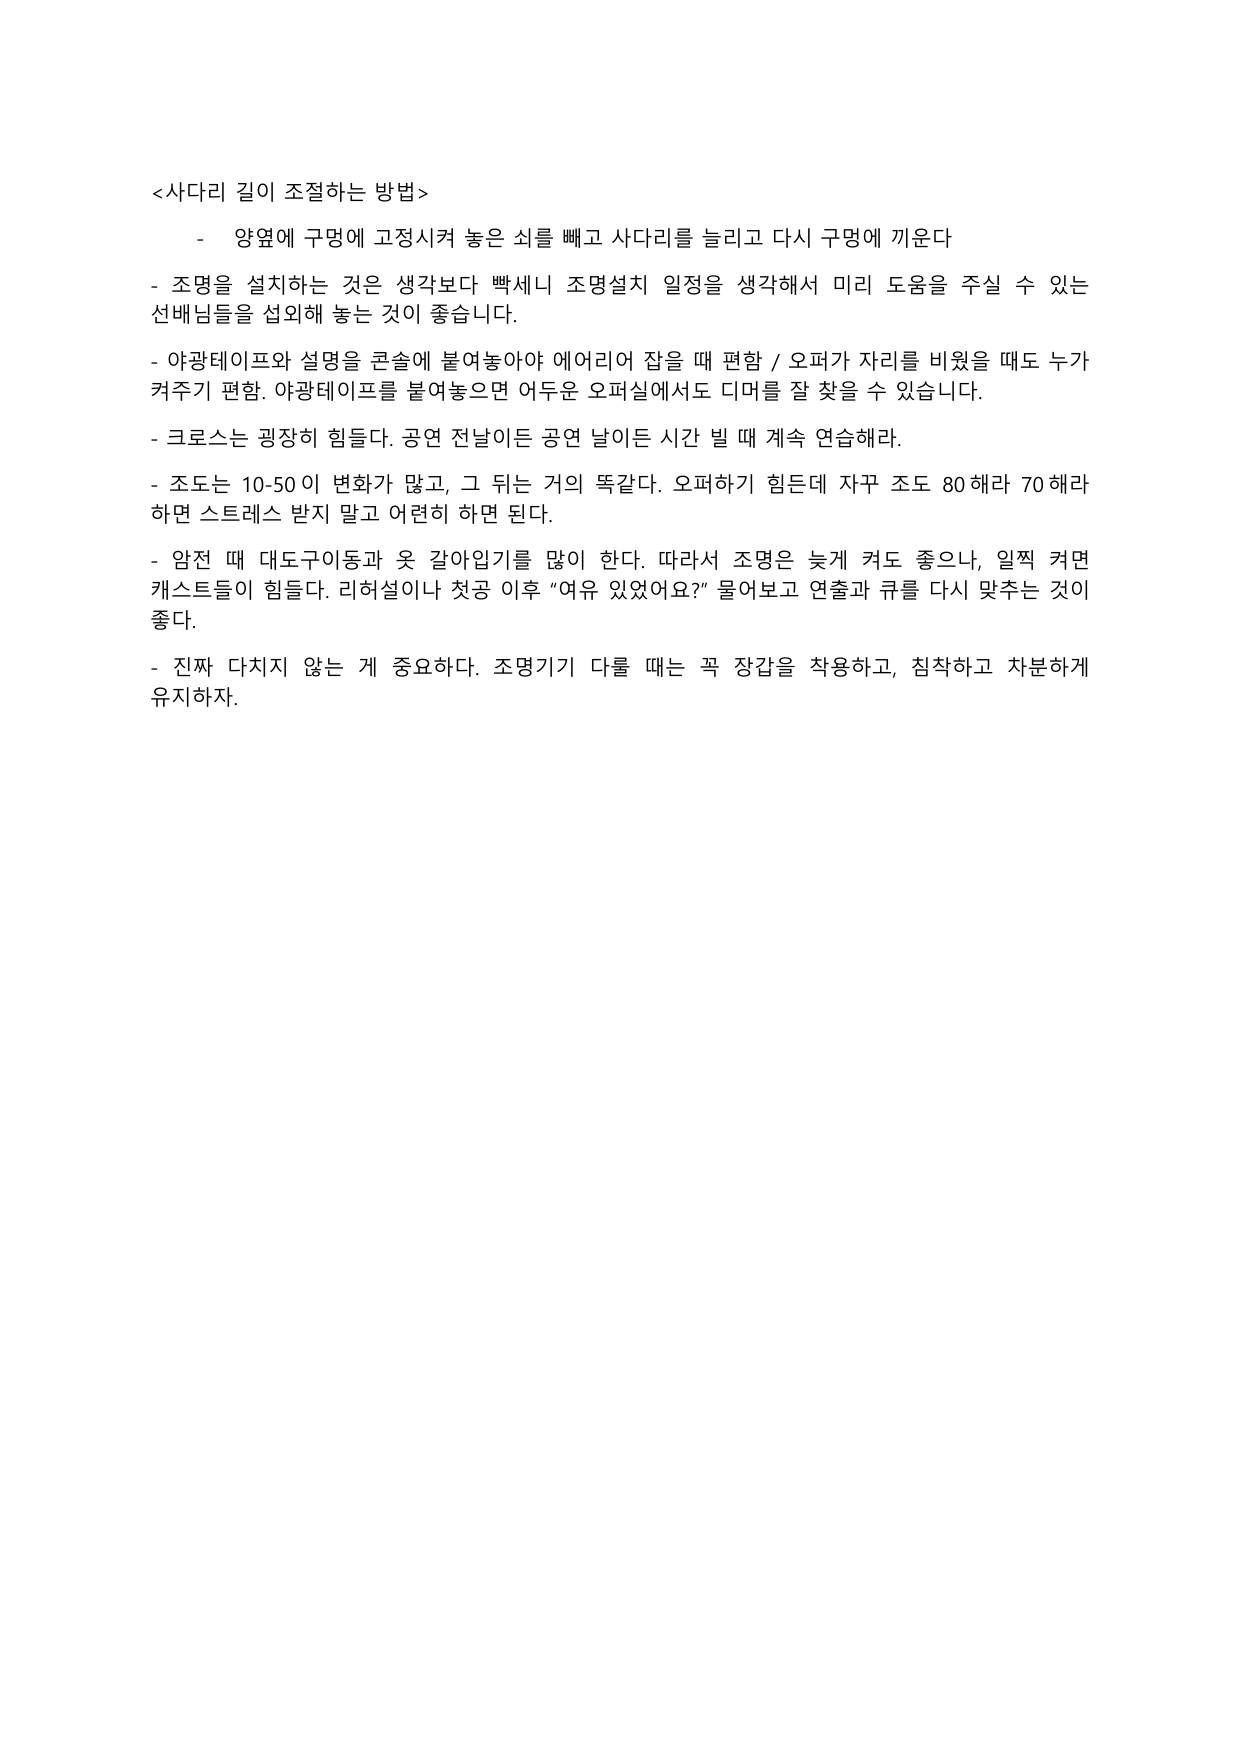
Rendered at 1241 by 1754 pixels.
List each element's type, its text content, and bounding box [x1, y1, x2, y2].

text - 크로스는 굉장히 힘들다. 공연 전날이든 공연 날이든 시간 빌 때 계속 연습해라. [150, 423, 1090, 451]
list 양옆에 구멍에 고정시켜 놓은 쇠를 빼고 사다리를 늘리고 다시 구멍에 끼운다 [196, 224, 1090, 251]
text - 야광테이프와 설명을 콘솔에 붙여놓아야 에어리어 잡을 때 편함 / 오퍼가 자리를 비웠을 때도 누가 켜주기 편함. 야광테이프를 붙여놓으면 어두운 오퍼실에서도 디머를 잘 찾을 수 있습니다. [150, 347, 1090, 404]
text - 진짜 다치지 않는 게 중요하다. 조명기기 다룰 때는 꼭 장갑을 착용하고, 침착하고 차분하게 유지하자. [150, 653, 1090, 710]
text - 조도는 10-50이 변화가 많고, 그 뒤는 거의 똑같다. 오퍼하기 힘든데 자꾸 조도 80해라 70해라 하면 스트레스 받지 말고 어련히 하면 된다. [150, 470, 1090, 527]
text - 암전 때 대도구이동과 옷 갈아입기를 많이 한다. 따라서 조명은 늦게 켜도 좋으나, 일찍 켜면 캐스트들이 힘들다. 리허설이나 첫공 이후 “여유 있었어요?” 물어보고 연출과 큐를 다시 맞추는 것이 좋다. [150, 546, 1090, 634]
text <사다리 길이 조절하는 방법> [150, 177, 1090, 205]
text - 조명을 설치하는 것은 생각보다 빡세니 조명설치 일정을 생각해서 미리 도움을 주실 수 있는 선배님들을 섭외해 놓는 것이 좋습니다. [150, 270, 1090, 328]
